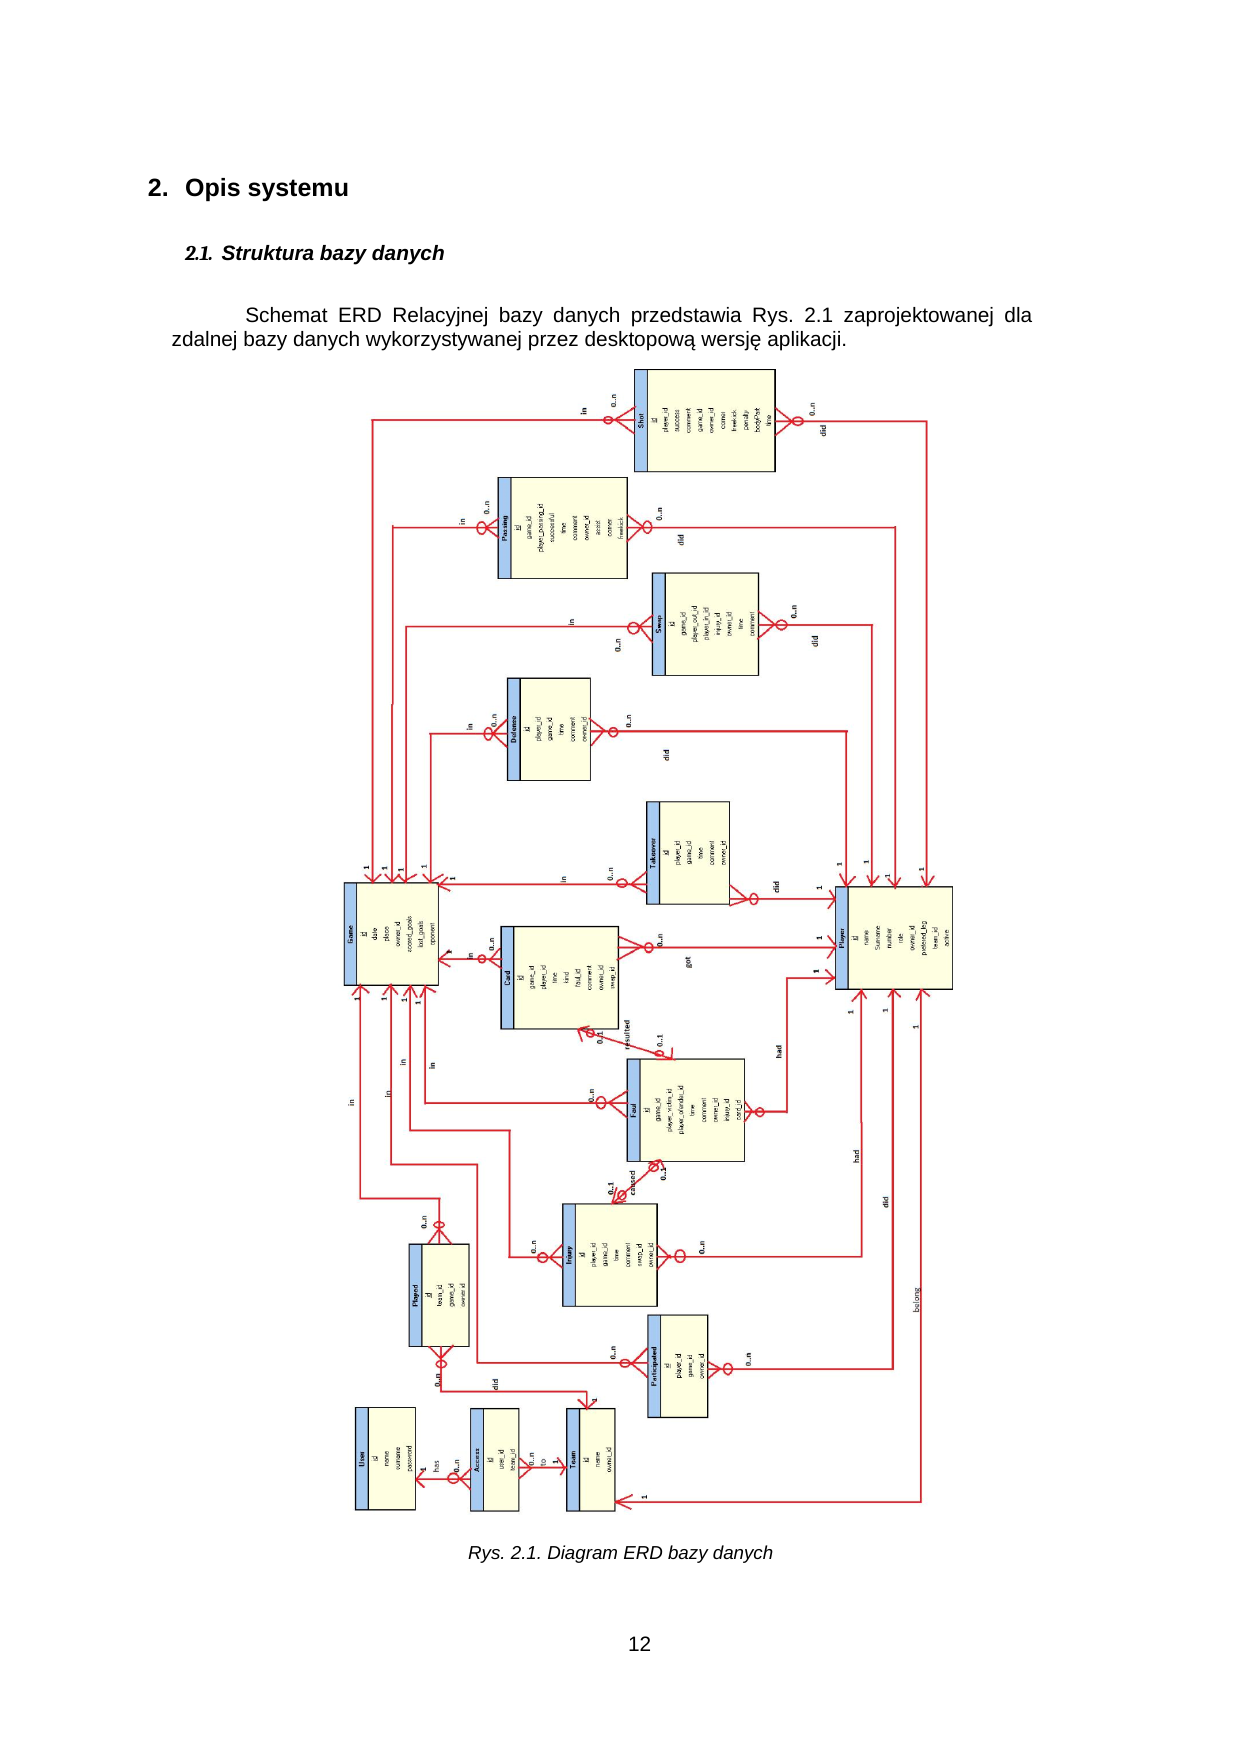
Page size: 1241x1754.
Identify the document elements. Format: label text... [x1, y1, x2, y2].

subtitle Struktura bazy danych [185, 241, 1033, 266]
subtitle Opis systemu [148, 173, 1033, 201]
text Schemat ERD Relacyjnej bazy danych przedstawia Rys. 2.1 zaprojektowanej dla zdalnej bazy danych wykorzystywanej przez desktopową wersję aplikacji. [171, 303, 1033, 351]
picture [265, 370, 953, 1514]
